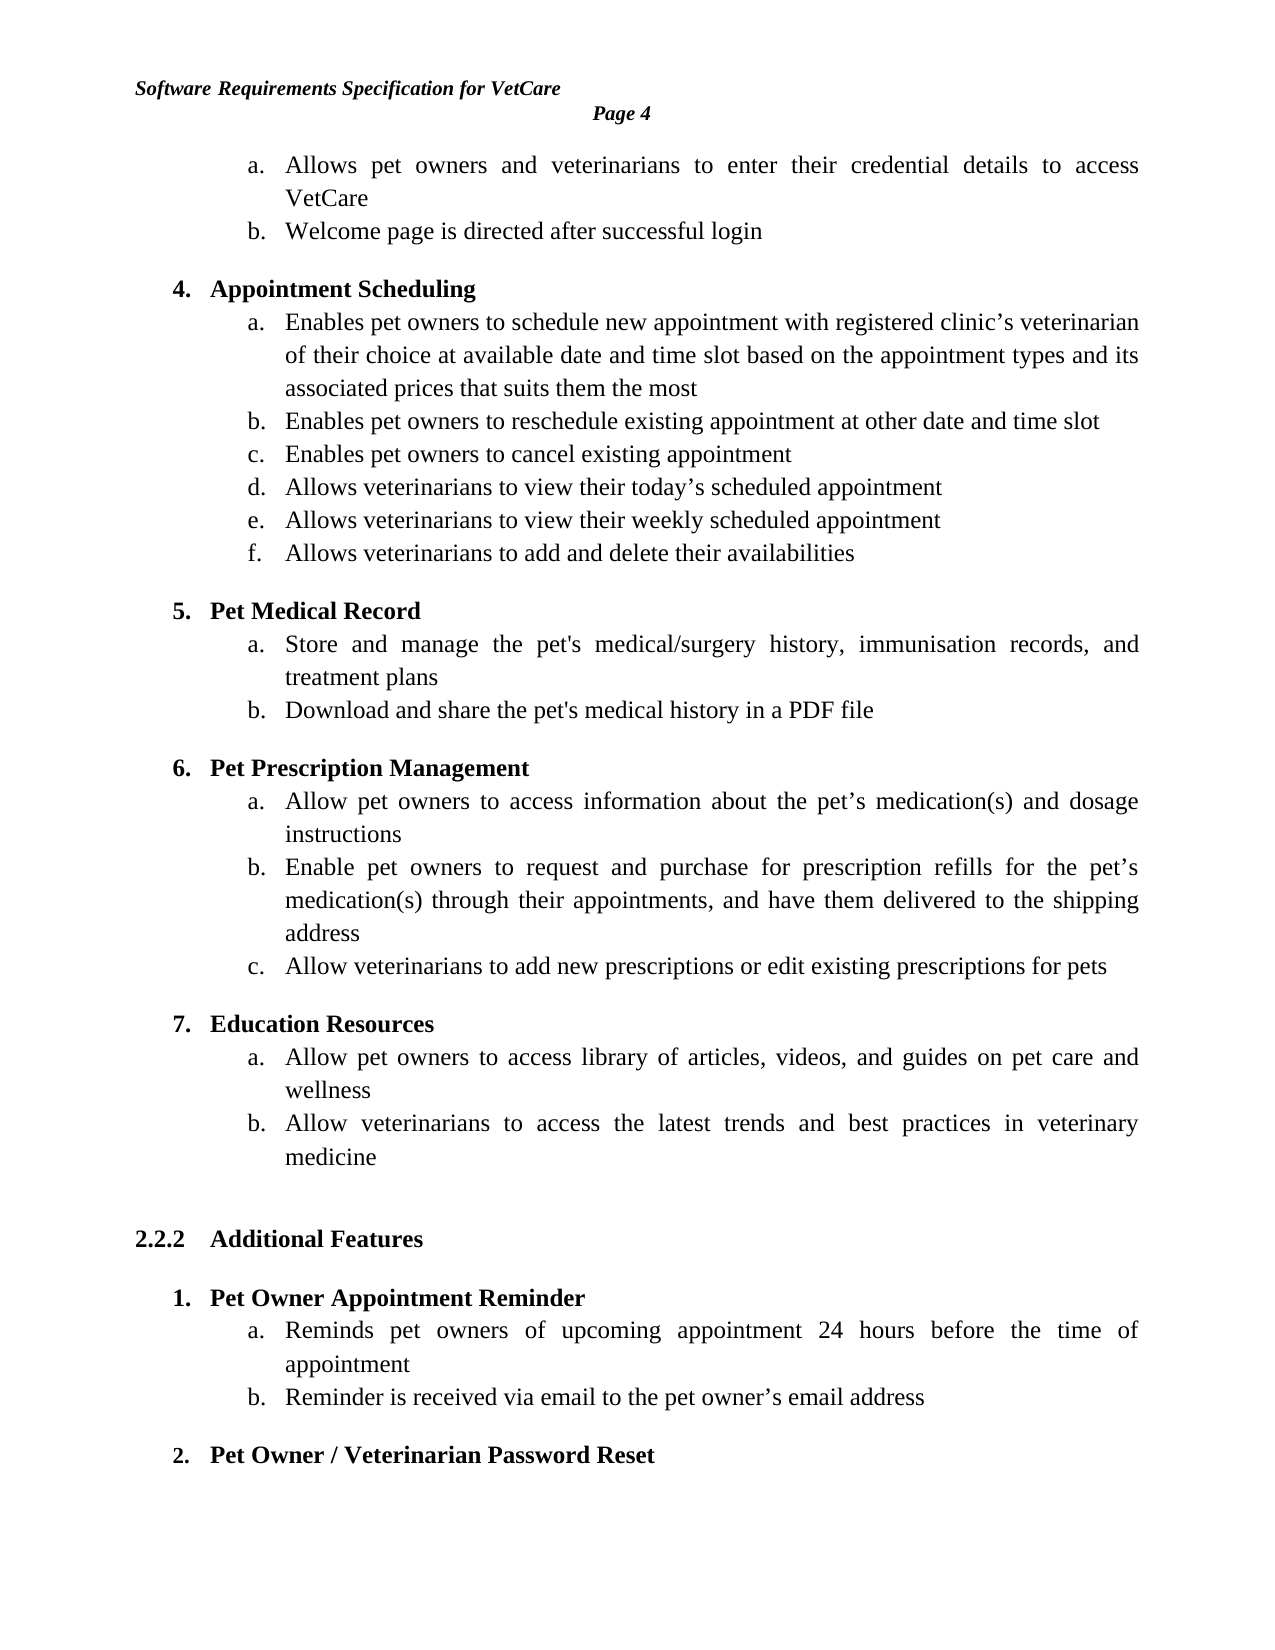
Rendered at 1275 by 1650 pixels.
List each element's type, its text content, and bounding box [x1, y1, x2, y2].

list Appointment Scheduling [172, 274, 1140, 303]
list Pet Medical Record [172, 596, 1140, 625]
list Allow pet owners to access library of articles, videos, and guides on pet care and wellness [247, 1042, 1140, 1104]
list Allows veterinarians to view their today’s scheduled appointment [247, 472, 1140, 501]
subtitle Additional Features [135, 1224, 1140, 1253]
list Allows veterinarians to view their weekly scheduled appointment [247, 505, 1140, 534]
list Download and share the pet's medical history in a PDF file [247, 695, 1140, 724]
list Allow veterinarians to access the latest trends and best practices in veterinary medicine [247, 1108, 1140, 1170]
list Pet Prescription Management [172, 753, 1140, 782]
list Reminder is received via email to the pet owner’s email address [247, 1382, 1140, 1410]
list Education Resources [172, 1009, 1140, 1038]
list Reminds pet owners of upcoming appointment 24 hours before the time of appointment [247, 1316, 1140, 1377]
list Store and manage the pet's medical/surgery history, immunisation records, and treatment plans [247, 629, 1140, 691]
list Enables pet owners to reschedule existing appointment at other date and time slot [247, 406, 1140, 435]
list Enables pet owners to cancel existing appointment [247, 439, 1140, 468]
list Allows veterinarians to add and delete their availabilities [247, 538, 1140, 567]
list Allow veterinarians to add new prescriptions or edit existing prescriptions for pets [247, 951, 1140, 980]
list Allows pet owners and veterinarians to enter their credential details to access VetCare [247, 150, 1140, 212]
list Pet Owner / Veterinarian Password Reset [172, 1440, 1140, 1468]
list Allow pet owners to access information about the pet’s medication(s) and dosage instructions [247, 786, 1140, 848]
list Welcome page is directed after successful login [247, 216, 1140, 245]
list Pet Owner Appointment Reminder [172, 1283, 1140, 1311]
list Enables pet owners to schedule new appointment with registered clinic’s veterinarian of their choice at available date and time slot based on the appointment types and its associated prices that suits them the most [247, 307, 1140, 402]
list Enable pet owners to request and purchase for prescription refills for the pet’s medication(s) through their appointments, and have them delivered to the shipping address [247, 852, 1140, 947]
